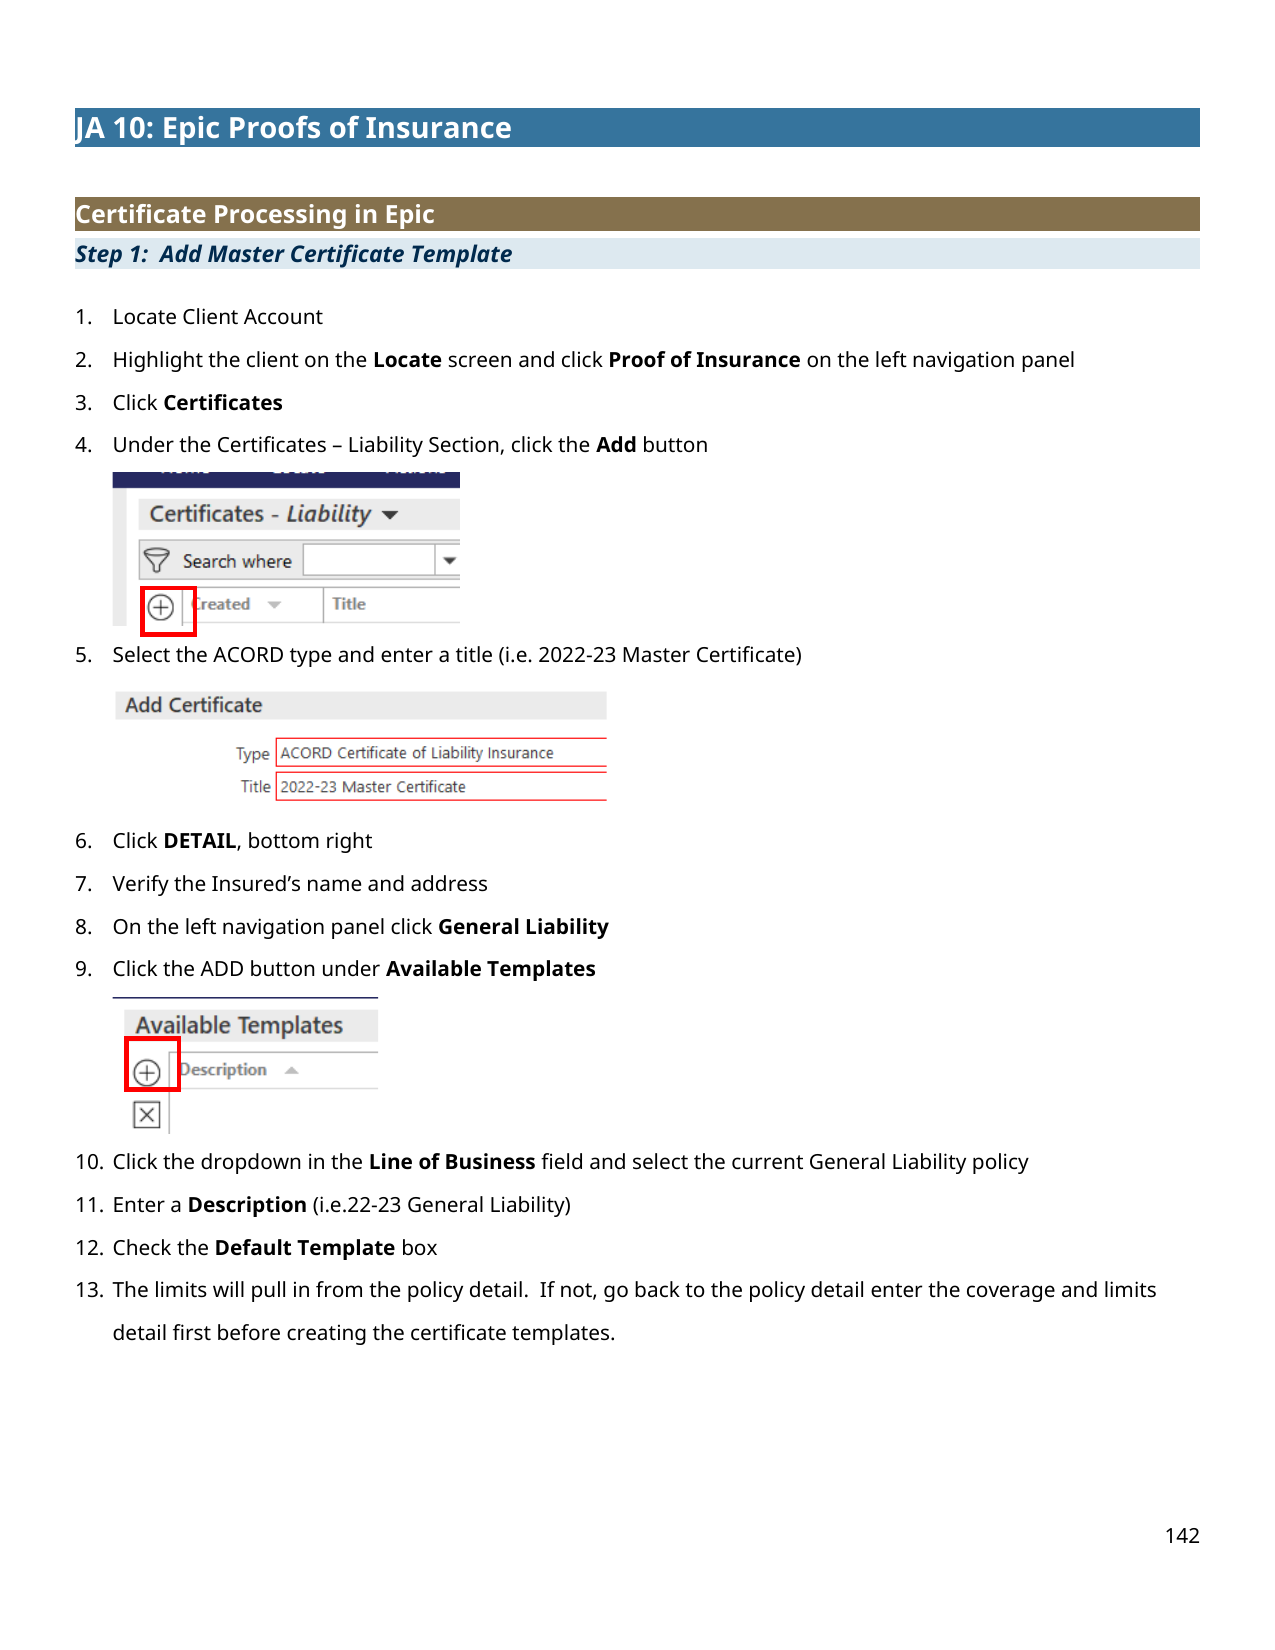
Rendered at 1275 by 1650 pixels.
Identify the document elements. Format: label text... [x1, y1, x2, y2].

list Click Certificates [75, 388, 1200, 416]
list Select the ACORD type and enter a title (i.e. 2022-23 Master Certificate) [75, 640, 1200, 668]
list Click the ADD button under Available Templates [75, 954, 1200, 1133]
picture [112, 682, 607, 813]
list Click DETAIL, bottom right [75, 827, 1200, 855]
list The limits will pull in from the policy detail. If not, go back to the policy detail enter the coverage and limits detail first before creating the certificate templates. [75, 1275, 1200, 1346]
subtitle Step 1: Add Master Certificate Template [75, 238, 1200, 269]
picture [145, 590, 193, 626]
list Highlight the client on the Locate screen and click Proof of Insurance on the left navigation panel [75, 345, 1200, 373]
picture [112, 472, 460, 626]
list On the left navigation panel click General Liability [75, 912, 1200, 940]
list Click the dropdown in the Line of Business field and select the current General Liability policy [75, 1147, 1200, 1176]
picture [112, 997, 379, 1134]
list Enter a Description (i.e.22-23 General Liability) [75, 1190, 1200, 1218]
subtitle Certificate Processing in Epic [75, 197, 1200, 231]
list Verify the Insured’s name and address [75, 869, 1200, 898]
list Locate Client Account [75, 302, 1200, 331]
list Check the Default Template box [75, 1233, 1200, 1261]
subtitle JA 10: Epic Proofs of Insurance [75, 108, 1200, 147]
list Under the Certificates – Liability Section, click the Add button [75, 430, 1200, 459]
